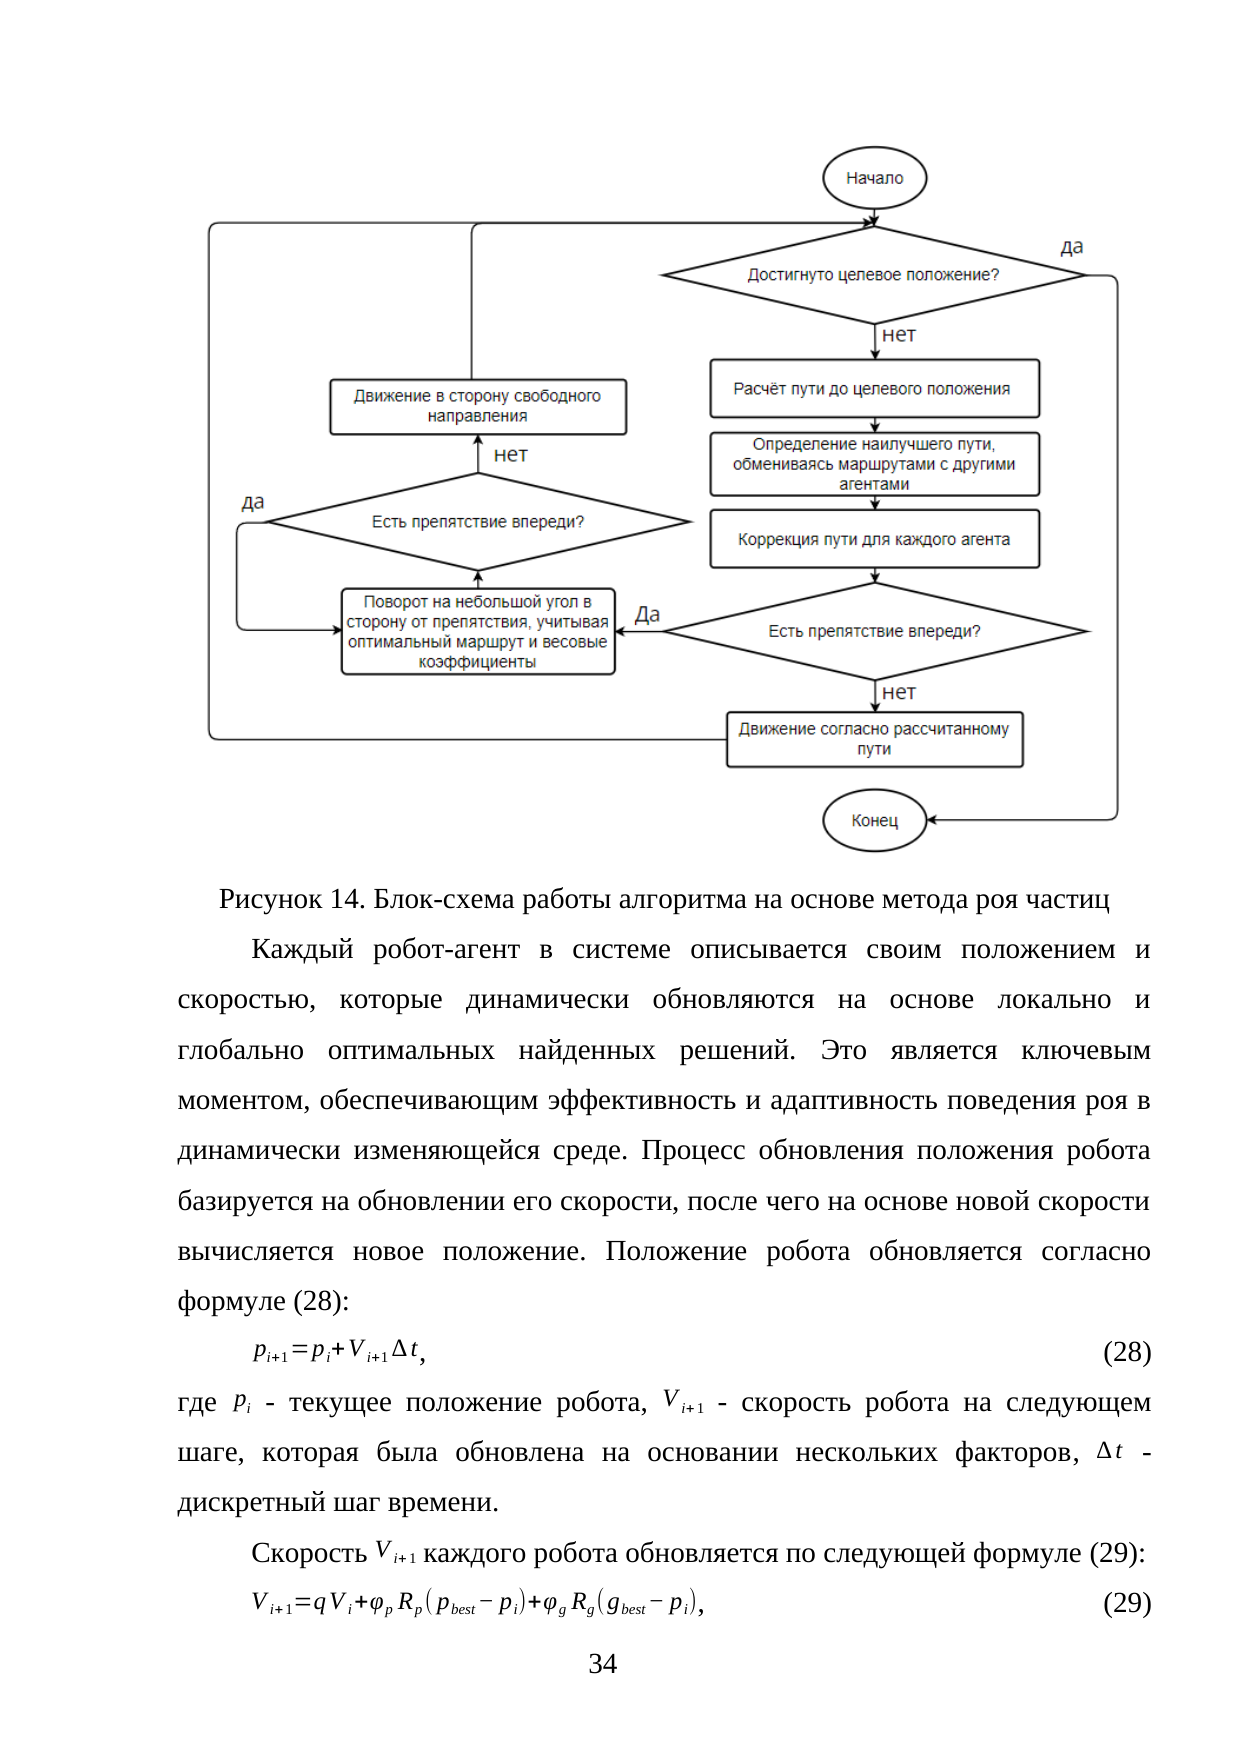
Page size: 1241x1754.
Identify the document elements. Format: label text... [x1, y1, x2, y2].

table_header (29) [1006, 1585, 1163, 1635]
text Скорость каждого робота обновляется по следующей формуле (29): [177, 1535, 1152, 1568]
text где - текущее положение робота, - скорость робота на следующем шаге, которая была обновлена на основании нескольких факторов, - дискретный шаг времени. [177, 1384, 1152, 1518]
table_header (28) [1006, 1334, 1163, 1384]
table_header , [166, 1334, 1006, 1384]
text Каждый робот-агент в системе описывается своим положением и скоростью, которые динамически обновляются на основе локально и глобально оптимальных найденных решений. Это является ключевым моментом, обеспечивающим эффективность и адаптивность поведения роя в динамически изменяющейся среде. Процесс обновления положения робота базируется на обновлении его скорости, после чего на основе новой скорости вычисляется новое положение. Положение робота обновляется согласно формуле (28): [177, 931, 1152, 1317]
list Рисунок 14. Блок-схема работы алгоритма на основе метода роя частиц [177, 881, 1152, 914]
table_header , [166, 1585, 1006, 1635]
picture [177, 118, 1152, 864]
